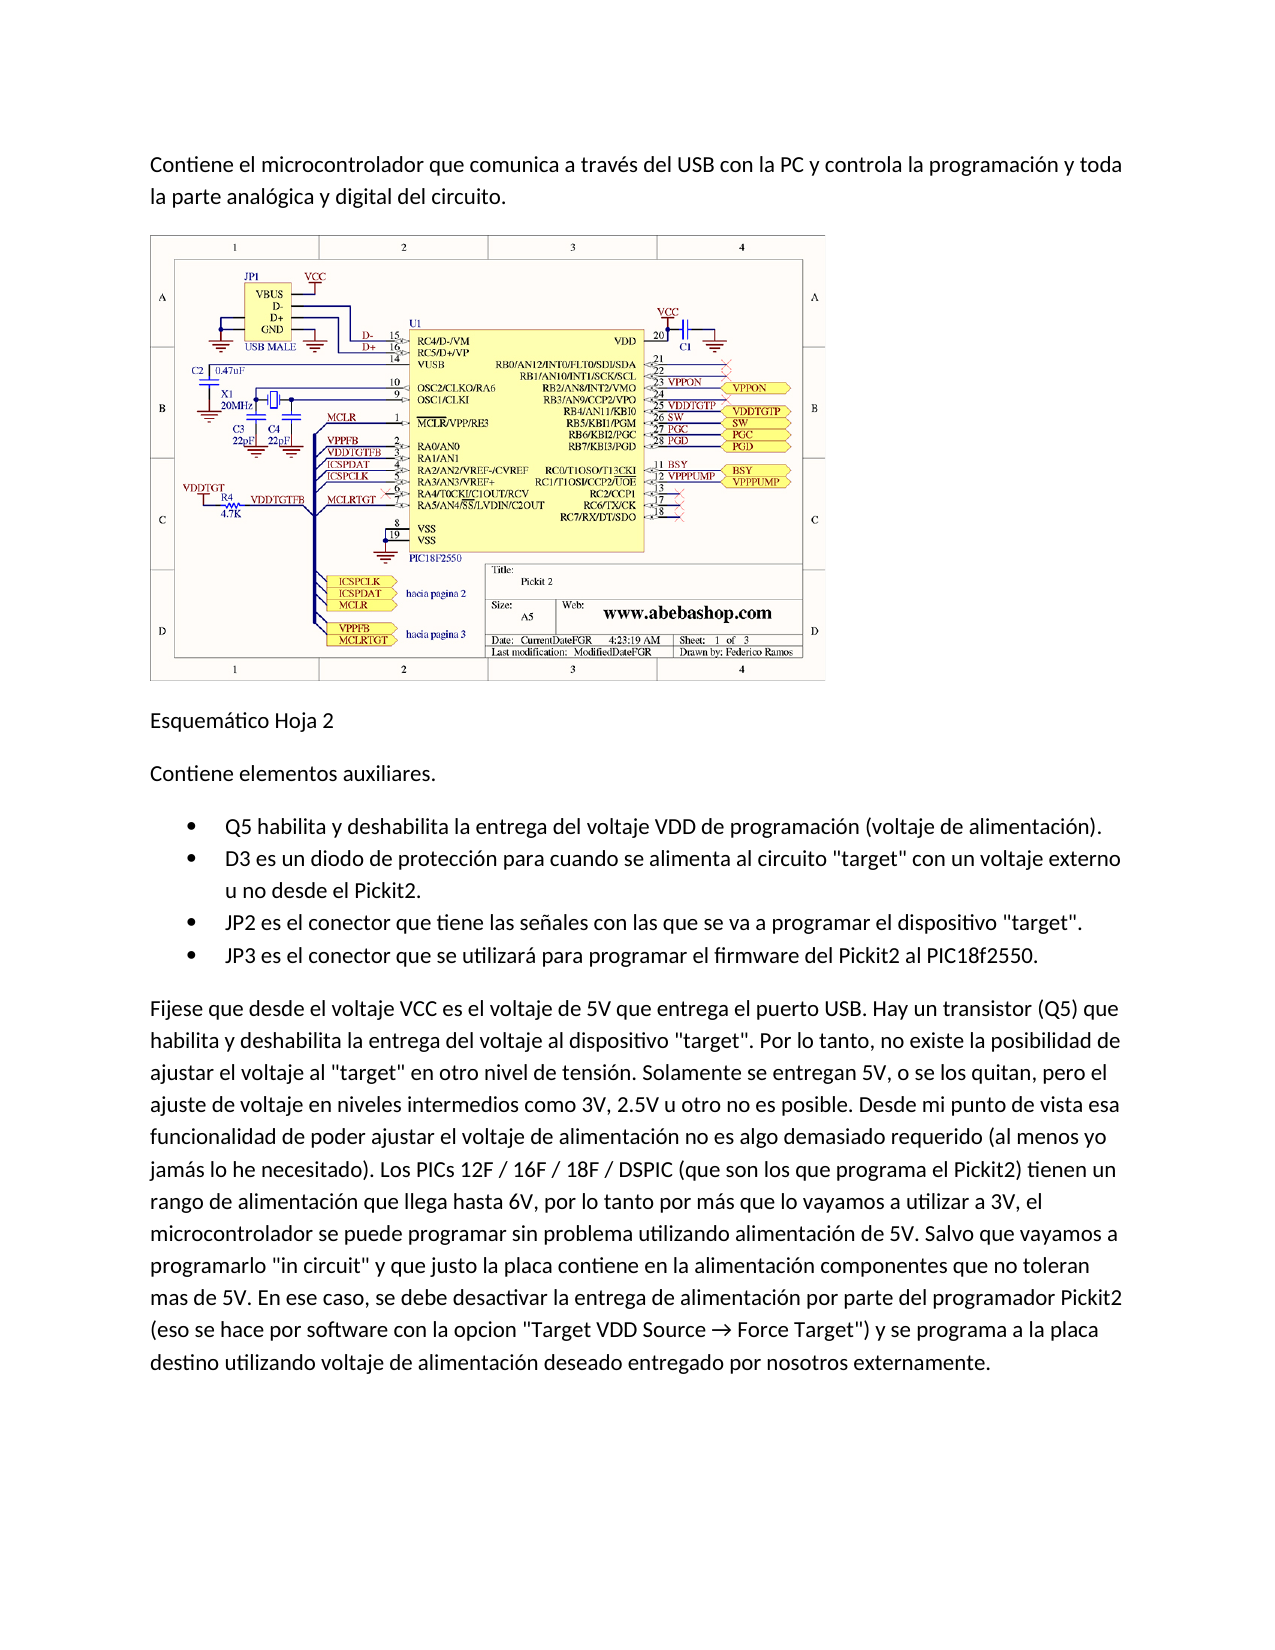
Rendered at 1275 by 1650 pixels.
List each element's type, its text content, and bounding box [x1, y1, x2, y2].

text Esquemático Hoja 2 [150, 706, 1125, 734]
list D3 es un diodo de protección para cuando se alimenta al circuito "target" con un voltaje externo u no desde el Pickit2. [187, 844, 1125, 904]
list JP2 es el conector que tiene las señales con las que se va a programar el dispositivo "target". [187, 908, 1125, 937]
list Q5 habilita y deshabilita la entrega del voltaje VDD de programación (voltaje de alimentación). [187, 812, 1125, 840]
picture [150, 235, 826, 681]
list JP3 es el conector que se utilizará para programar el firmware del Pickit2 al PIC18f2550. [187, 941, 1125, 969]
text Fijese que desde el voltaje VCC es el voltaje de 5V que entrega el puerto USB. Hay un transistor (Q5) que habilita y deshabilita la entrega del voltaje al dispositivo "target". Por lo tanto, no existe la posibilidad de ajustar el voltaje al "target" en otro nivel de tensión. Solamente se entregan 5V, o se los quitan, pero el ajuste de voltaje en niveles intermedios como 3V, 2.5V u otro no es posible. Desde mi punto de vista esa funcionalidad de poder ajustar el voltaje de alimentación no es algo demasiado requerido (al menos yo jamás lo he necesitado). Los PICs 12F / 16F / 18F / DSPIC (que son los que programa el Pickit2) tienen un rango de alimentación que llega hasta 6V, por lo tanto por más que lo vayamos a utilizar a 3V, el microcontrolador se puede programar sin problema utilizando alimentación de 5V. Salvo que vayamos a programarlo "in circuit" y que justo la placa contiene en la alimentación componentes que no toleran mas de 5V. En ese caso, se debe desactivar la entrega de alimentación por parte del programador Pickit2 (eso se hace por software con la opcion "Target VDD Source → Force Target") y se programa a la placa destino utilizando voltaje de alimentación deseado entregado por nosotros externamente. [150, 994, 1125, 1376]
text Contiene el microcontrolador que comunica a través del USB con la PC y controla la programación y toda la parte analógica y digital del circuito. [150, 150, 1125, 210]
text Contiene elementos auxiliares. [150, 759, 1125, 787]
